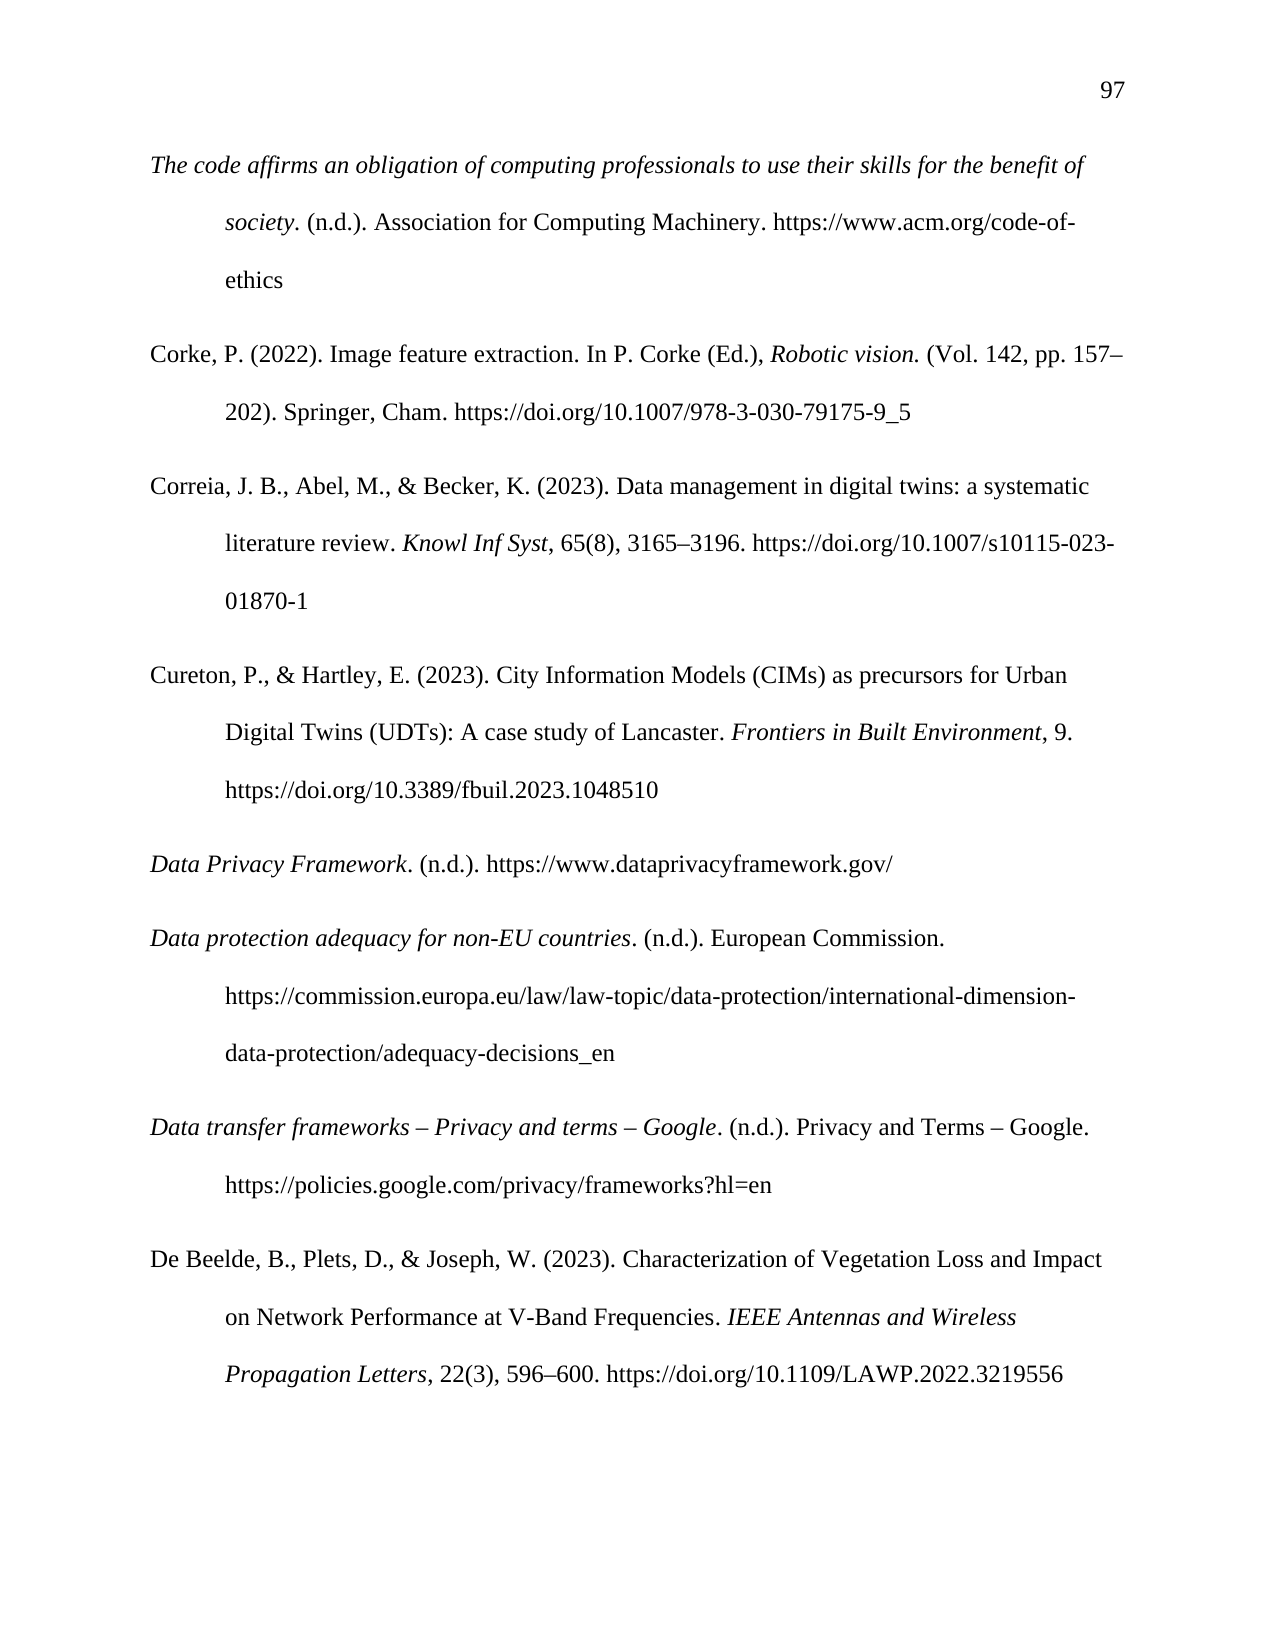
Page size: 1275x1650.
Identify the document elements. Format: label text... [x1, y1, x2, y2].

text The code affirms an obligation of computing professionals to use their skills for the benefit of society. (n.d.). Association for Computing Machinery. https://www.acm.org/code-of-ethics [150, 150, 1125, 294]
text Corke, P. (2022). Image feature extraction. In P. Corke (Ed.), Robotic vision. (Vol. 142, pp. 157–202). Springer, Cham. https://doi.org/10.1007/978-3-030-79175-9_5 [150, 339, 1125, 425]
text Cureton, P., & Hartley, E. (2023). City Information Models (CIMs) as precursors for Urban Digital Twins (UDTs): A case study of Lancaster. Frontiers in Built Environment, 9. https://doi.org/10.3389/fbuil.2023.1048510 [150, 660, 1125, 804]
text De Beelde, B., Plets, D., & Joseph, W. (2023). Characterization of Vegetation Loss and Impact on Network Performance at V-Band Frequencies. IEEE Antennas and Wireless Propagation Letters, 22(3), 596–600. https://doi.org/10.1109/LAWP.2022.3219556 [150, 1244, 1125, 1388]
text Data transfer frameworks – Privacy and terms – Google. (n.d.). Privacy and Terms – Google. https://policies.google.com/privacy/frameworks?hl=en [150, 1112, 1125, 1199]
text Data Privacy Framework. (n.d.). https://www.dataprivacyframework.gov/ [150, 849, 1125, 878]
text Correia, J. B., Abel, M., & Becker, K. (2023). Data management in digital twins: a systematic literature review. Knowl Inf Syst, 65(8), 3165–3196. https://doi.org/10.1007/s10115-023-01870-1 [150, 471, 1125, 614]
text Data protection adequacy for non-EU countries. (n.d.). European Commission. https://commission.europa.eu/law/law-topic/data-protection/international-dimension-data-protection/adequacy-decisions_en [150, 923, 1125, 1067]
